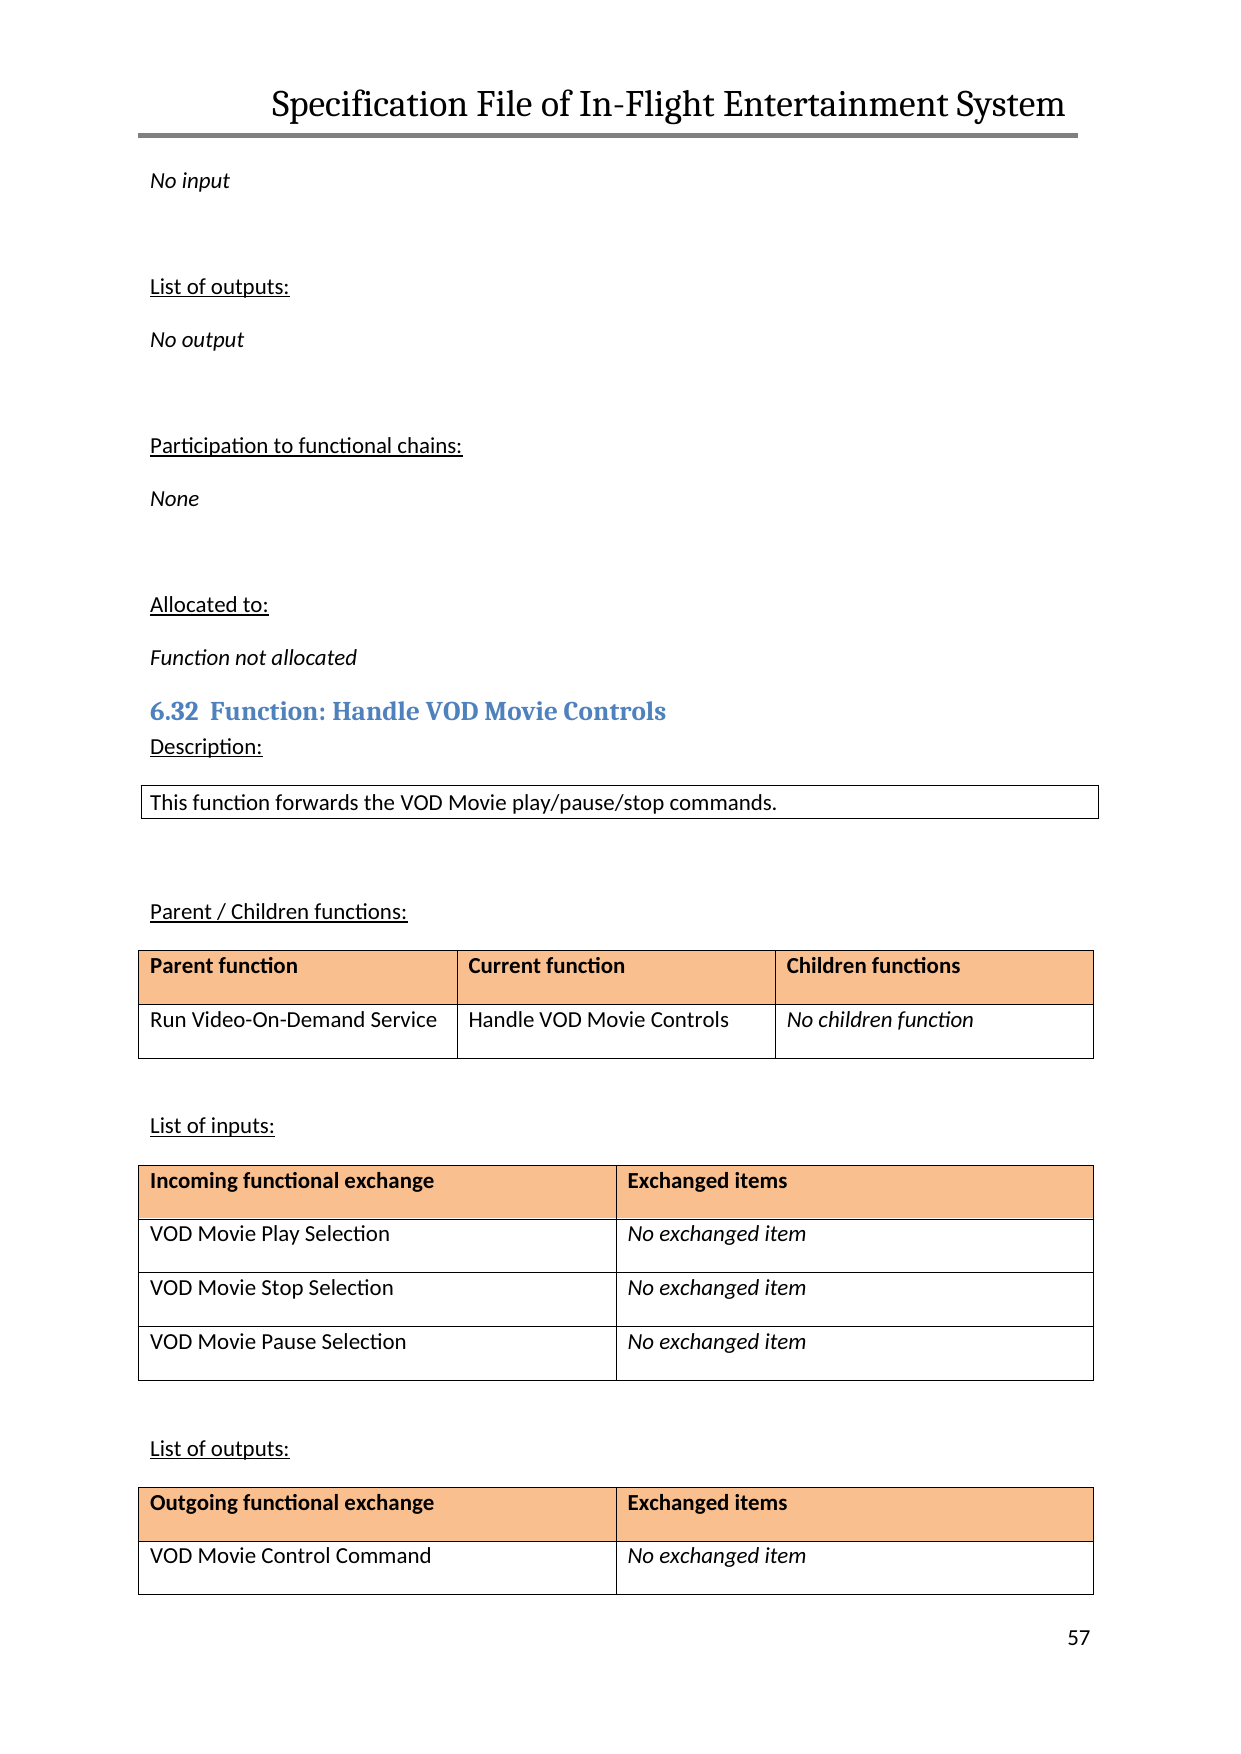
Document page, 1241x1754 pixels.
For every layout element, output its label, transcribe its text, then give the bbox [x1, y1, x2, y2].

subtitle Function: Handle VOD Movie Controls [150, 696, 1090, 727]
table_header Children functions [776, 951, 1093, 1004]
text Function not allocated [150, 643, 1090, 671]
text List of outputs: [150, 272, 1090, 300]
table_header VOD Movie Stop Selection [139, 1273, 616, 1326]
text This function forwards the VOD Movie play/pause/stop commands. [142, 786, 1098, 818]
table_cell No children function [776, 1005, 1093, 1058]
table_header No exchanged item [617, 1542, 1093, 1594]
table_header VOD Movie Pause Selection [139, 1327, 616, 1380]
text List of inputs: [150, 1112, 1090, 1140]
text List of outputs: [150, 1434, 1090, 1462]
table_header Parent function [139, 951, 457, 1004]
text Description: [150, 732, 1090, 760]
table_header Outgoing functional exchange [139, 1488, 616, 1541]
text No output [150, 325, 1090, 353]
table_header Exchanged items [617, 1166, 1093, 1218]
table_cell Handle VOD Movie Controls [458, 1005, 775, 1058]
table_header Current function [458, 951, 775, 1004]
text None [150, 484, 1090, 512]
text Participation to functional chains: [150, 431, 1090, 459]
table_cell Run Video-On-Demand Service [139, 1005, 457, 1058]
table_header Exchanged items [617, 1488, 1093, 1541]
table_header No exchanged item [617, 1220, 1093, 1272]
table_header VOD Movie Play Selection [139, 1220, 616, 1272]
text Allocated to: [150, 590, 1090, 618]
table_header VOD Movie Control Command [139, 1542, 616, 1594]
table_header No exchanged item [617, 1327, 1093, 1380]
text Parent / Children functions: [150, 897, 1090, 925]
table_header Incoming functional exchange [139, 1166, 616, 1218]
table_header No exchanged item [617, 1273, 1093, 1326]
text No input [150, 166, 1090, 194]
